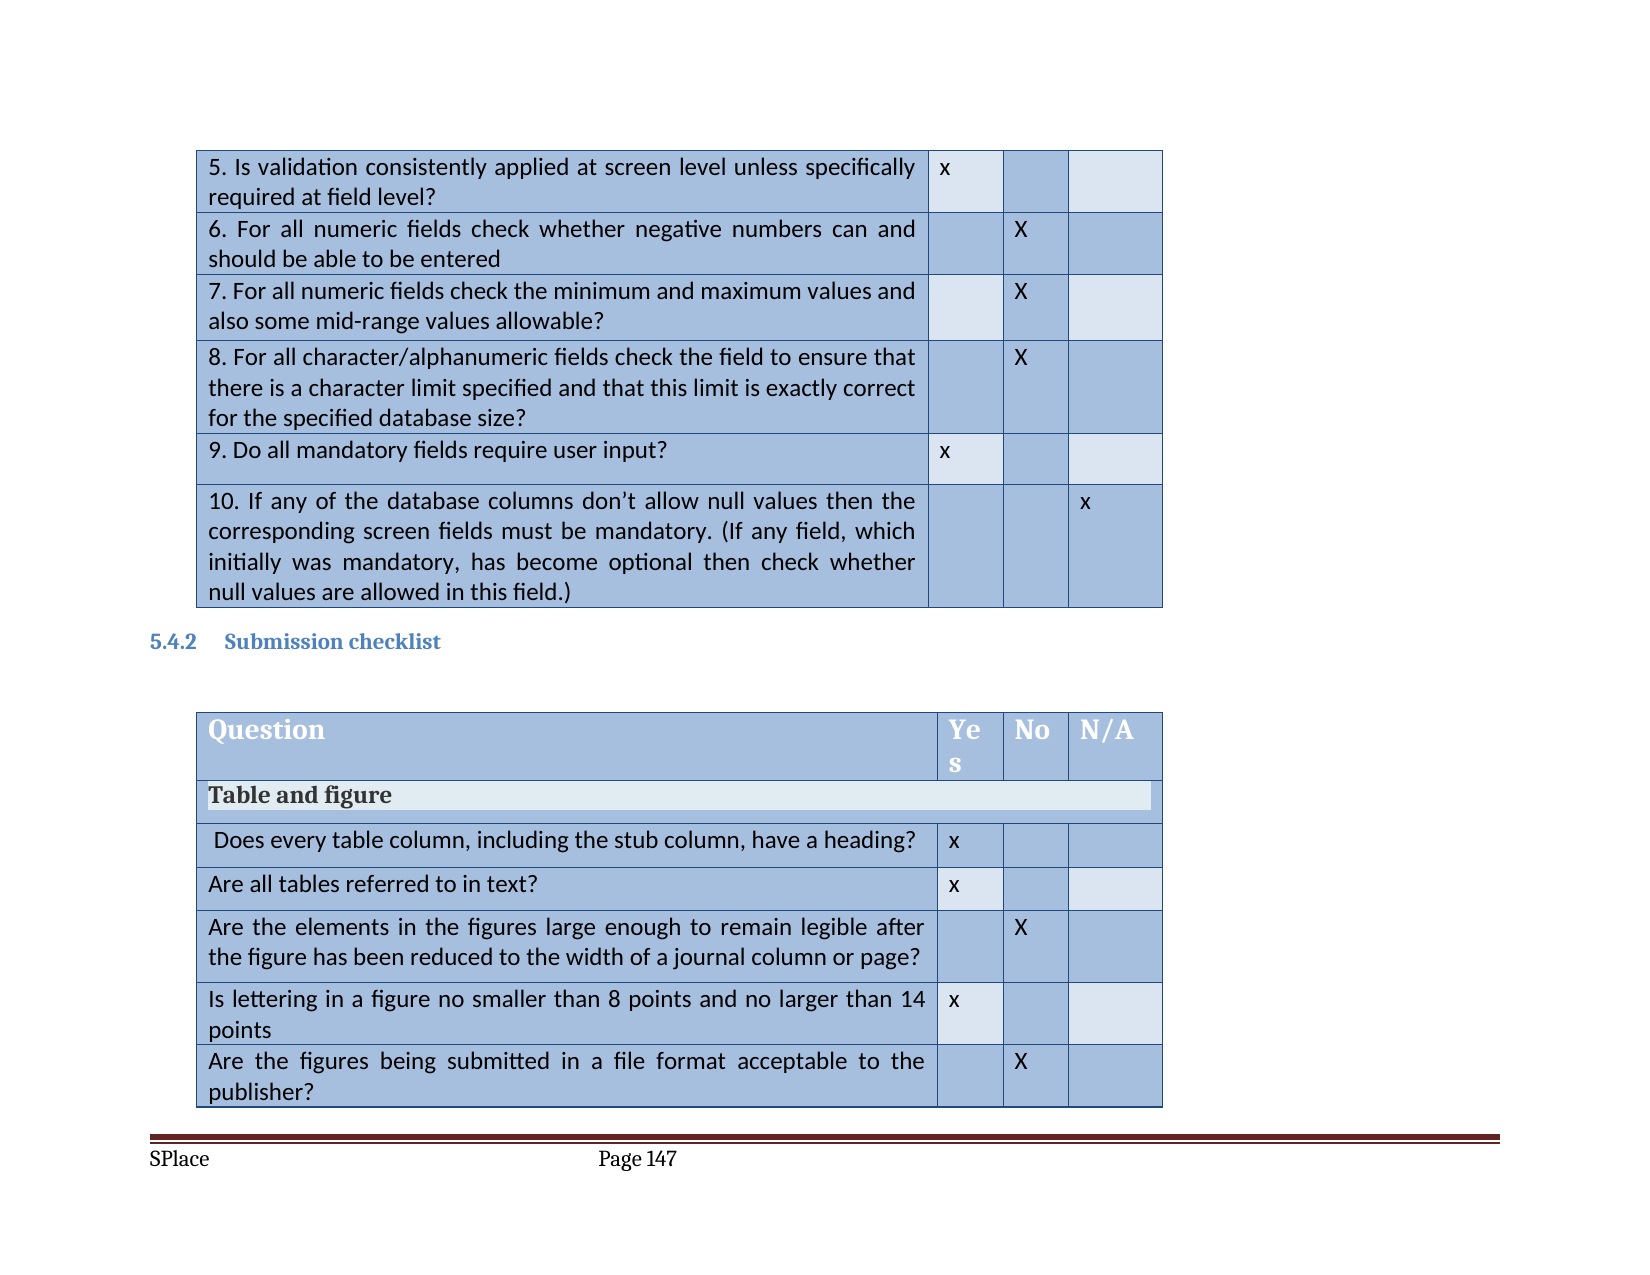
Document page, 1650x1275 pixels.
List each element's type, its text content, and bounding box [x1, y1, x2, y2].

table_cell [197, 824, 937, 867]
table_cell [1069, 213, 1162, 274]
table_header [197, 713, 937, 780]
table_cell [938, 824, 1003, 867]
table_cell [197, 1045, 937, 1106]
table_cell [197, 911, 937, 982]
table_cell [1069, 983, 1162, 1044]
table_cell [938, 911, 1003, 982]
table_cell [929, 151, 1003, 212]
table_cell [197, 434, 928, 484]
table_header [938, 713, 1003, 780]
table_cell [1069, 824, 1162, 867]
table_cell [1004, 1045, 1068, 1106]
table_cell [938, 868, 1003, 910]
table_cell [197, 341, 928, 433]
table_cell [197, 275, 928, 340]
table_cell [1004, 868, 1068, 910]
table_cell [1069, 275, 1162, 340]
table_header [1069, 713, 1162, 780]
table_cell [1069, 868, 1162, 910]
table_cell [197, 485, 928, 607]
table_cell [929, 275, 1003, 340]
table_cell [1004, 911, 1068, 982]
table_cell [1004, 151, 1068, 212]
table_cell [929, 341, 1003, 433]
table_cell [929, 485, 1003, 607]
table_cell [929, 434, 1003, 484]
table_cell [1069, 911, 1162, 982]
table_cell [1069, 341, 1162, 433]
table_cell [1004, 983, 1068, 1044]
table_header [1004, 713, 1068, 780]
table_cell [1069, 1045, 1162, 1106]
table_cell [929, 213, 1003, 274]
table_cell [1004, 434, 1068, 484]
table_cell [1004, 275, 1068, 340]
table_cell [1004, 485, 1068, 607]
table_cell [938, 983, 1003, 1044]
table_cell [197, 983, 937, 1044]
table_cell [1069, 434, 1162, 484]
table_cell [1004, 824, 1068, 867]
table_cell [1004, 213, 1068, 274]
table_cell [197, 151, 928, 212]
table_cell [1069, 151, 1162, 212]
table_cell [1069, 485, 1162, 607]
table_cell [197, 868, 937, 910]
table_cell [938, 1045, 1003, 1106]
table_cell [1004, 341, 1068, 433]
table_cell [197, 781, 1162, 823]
subtitle Submission checklist [150, 629, 1500, 655]
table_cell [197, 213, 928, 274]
